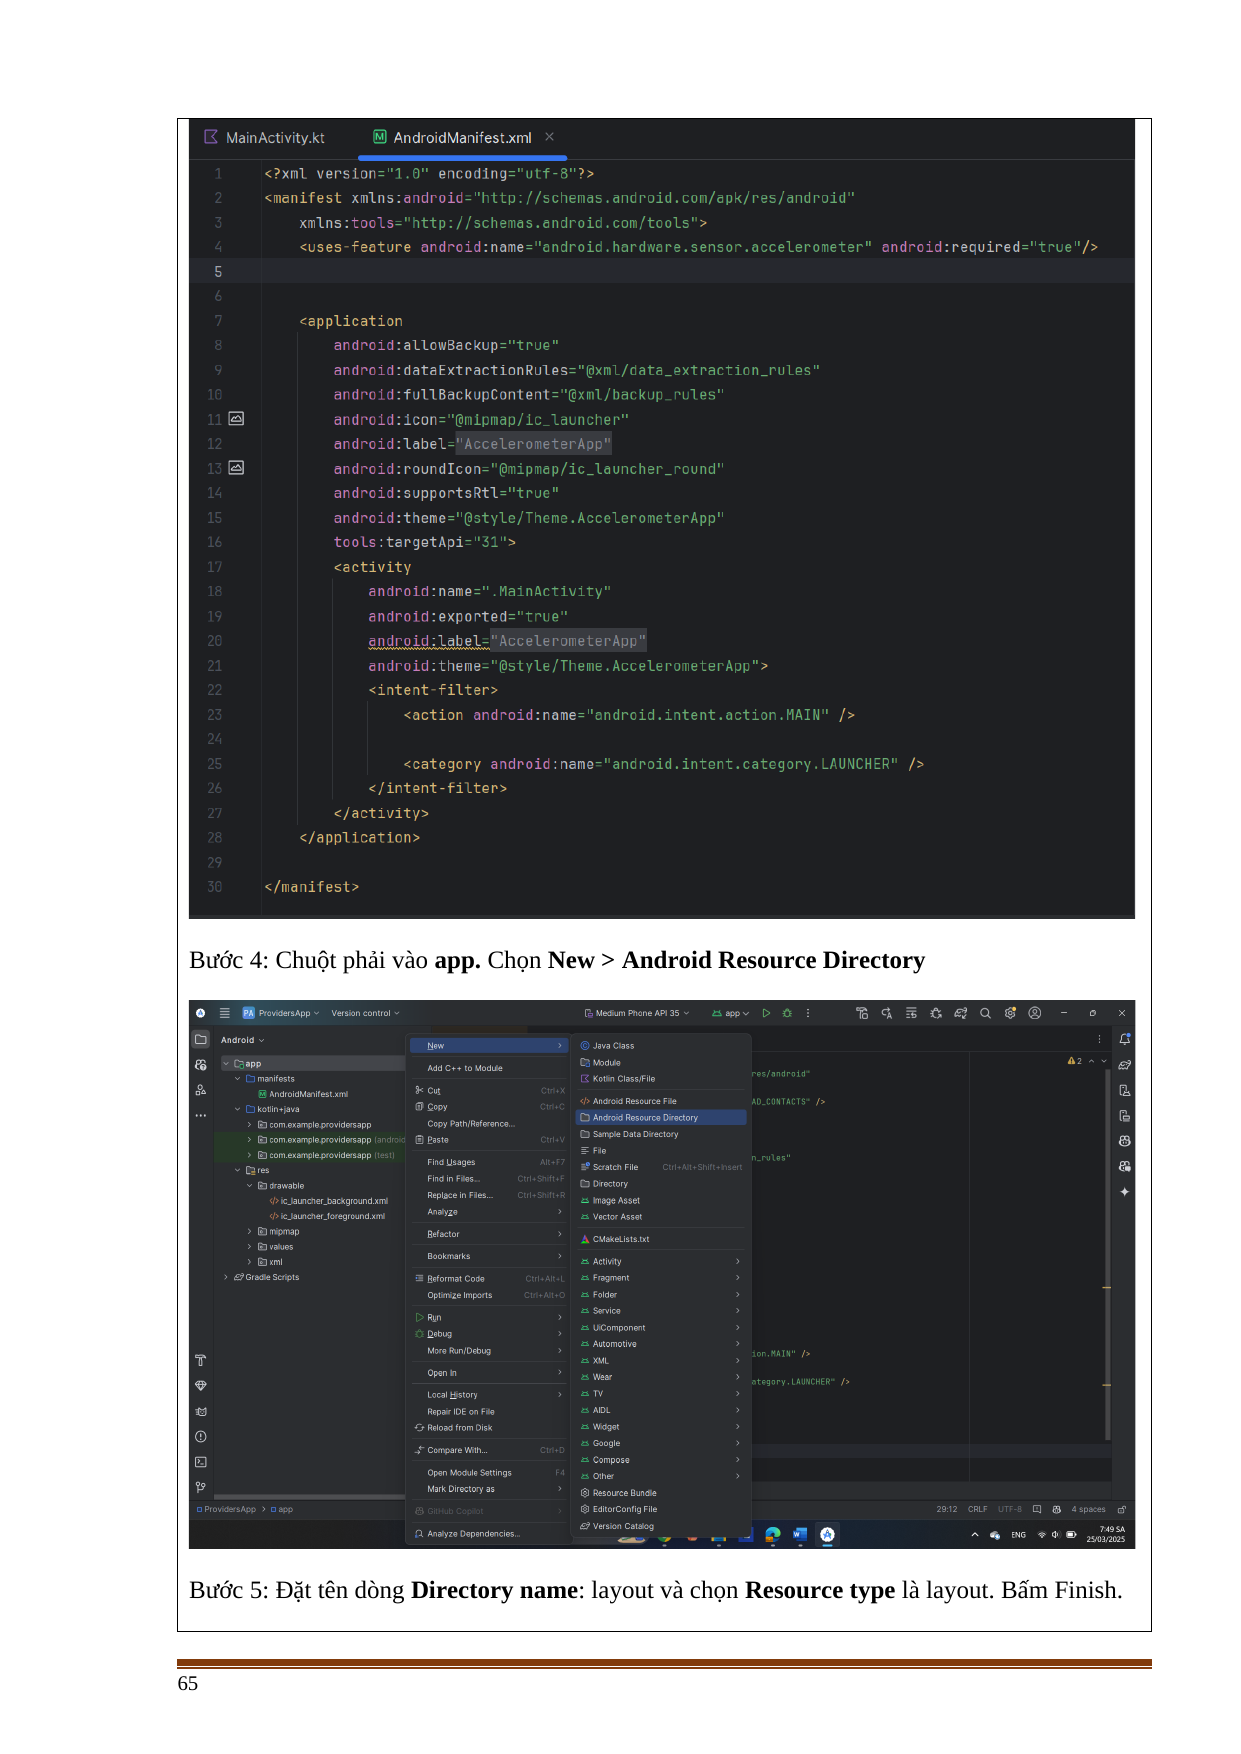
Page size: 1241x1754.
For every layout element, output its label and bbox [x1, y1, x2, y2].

picture [188, 1000, 1136, 1549]
picture [188, 119, 1136, 919]
table_header [178, 119, 1151, 1631]
